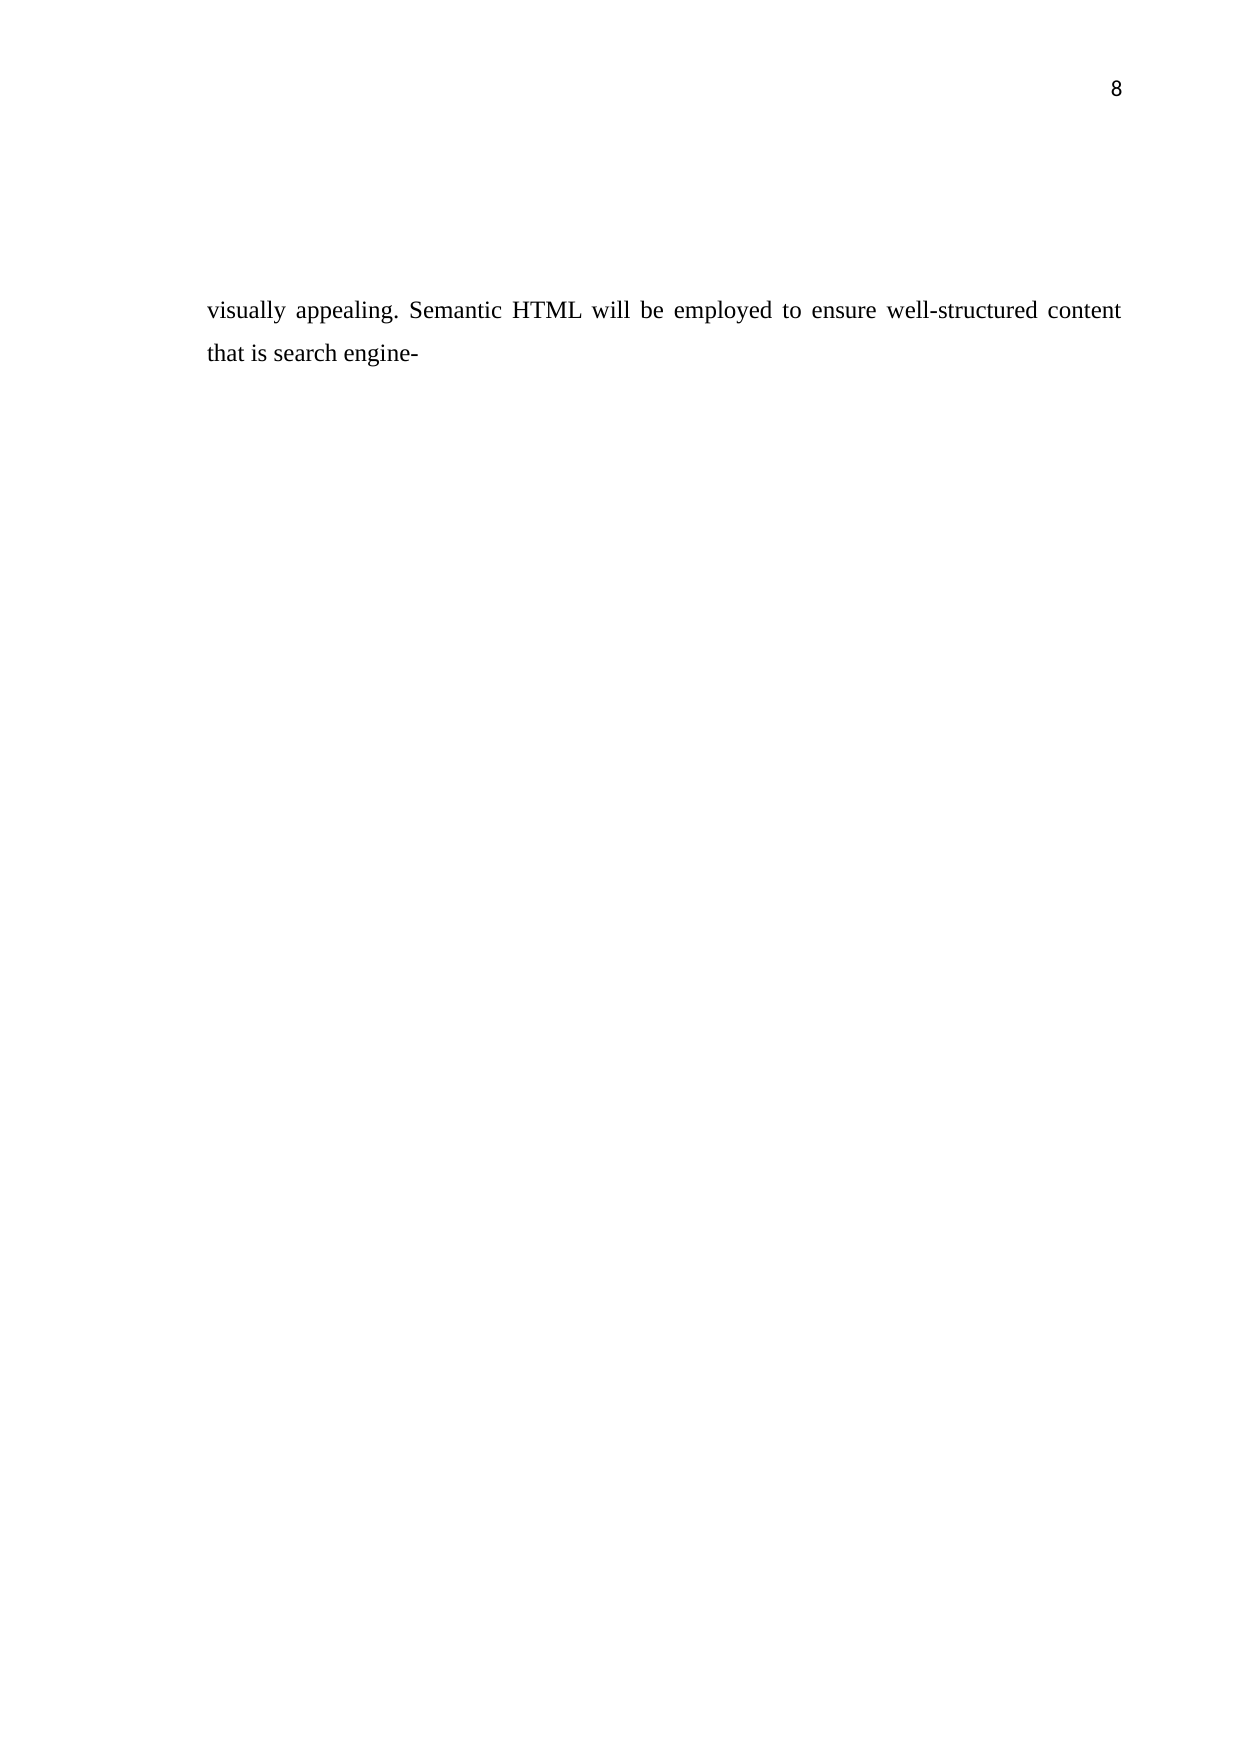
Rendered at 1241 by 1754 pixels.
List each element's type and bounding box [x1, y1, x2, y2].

text [207, 295, 1122, 367]
